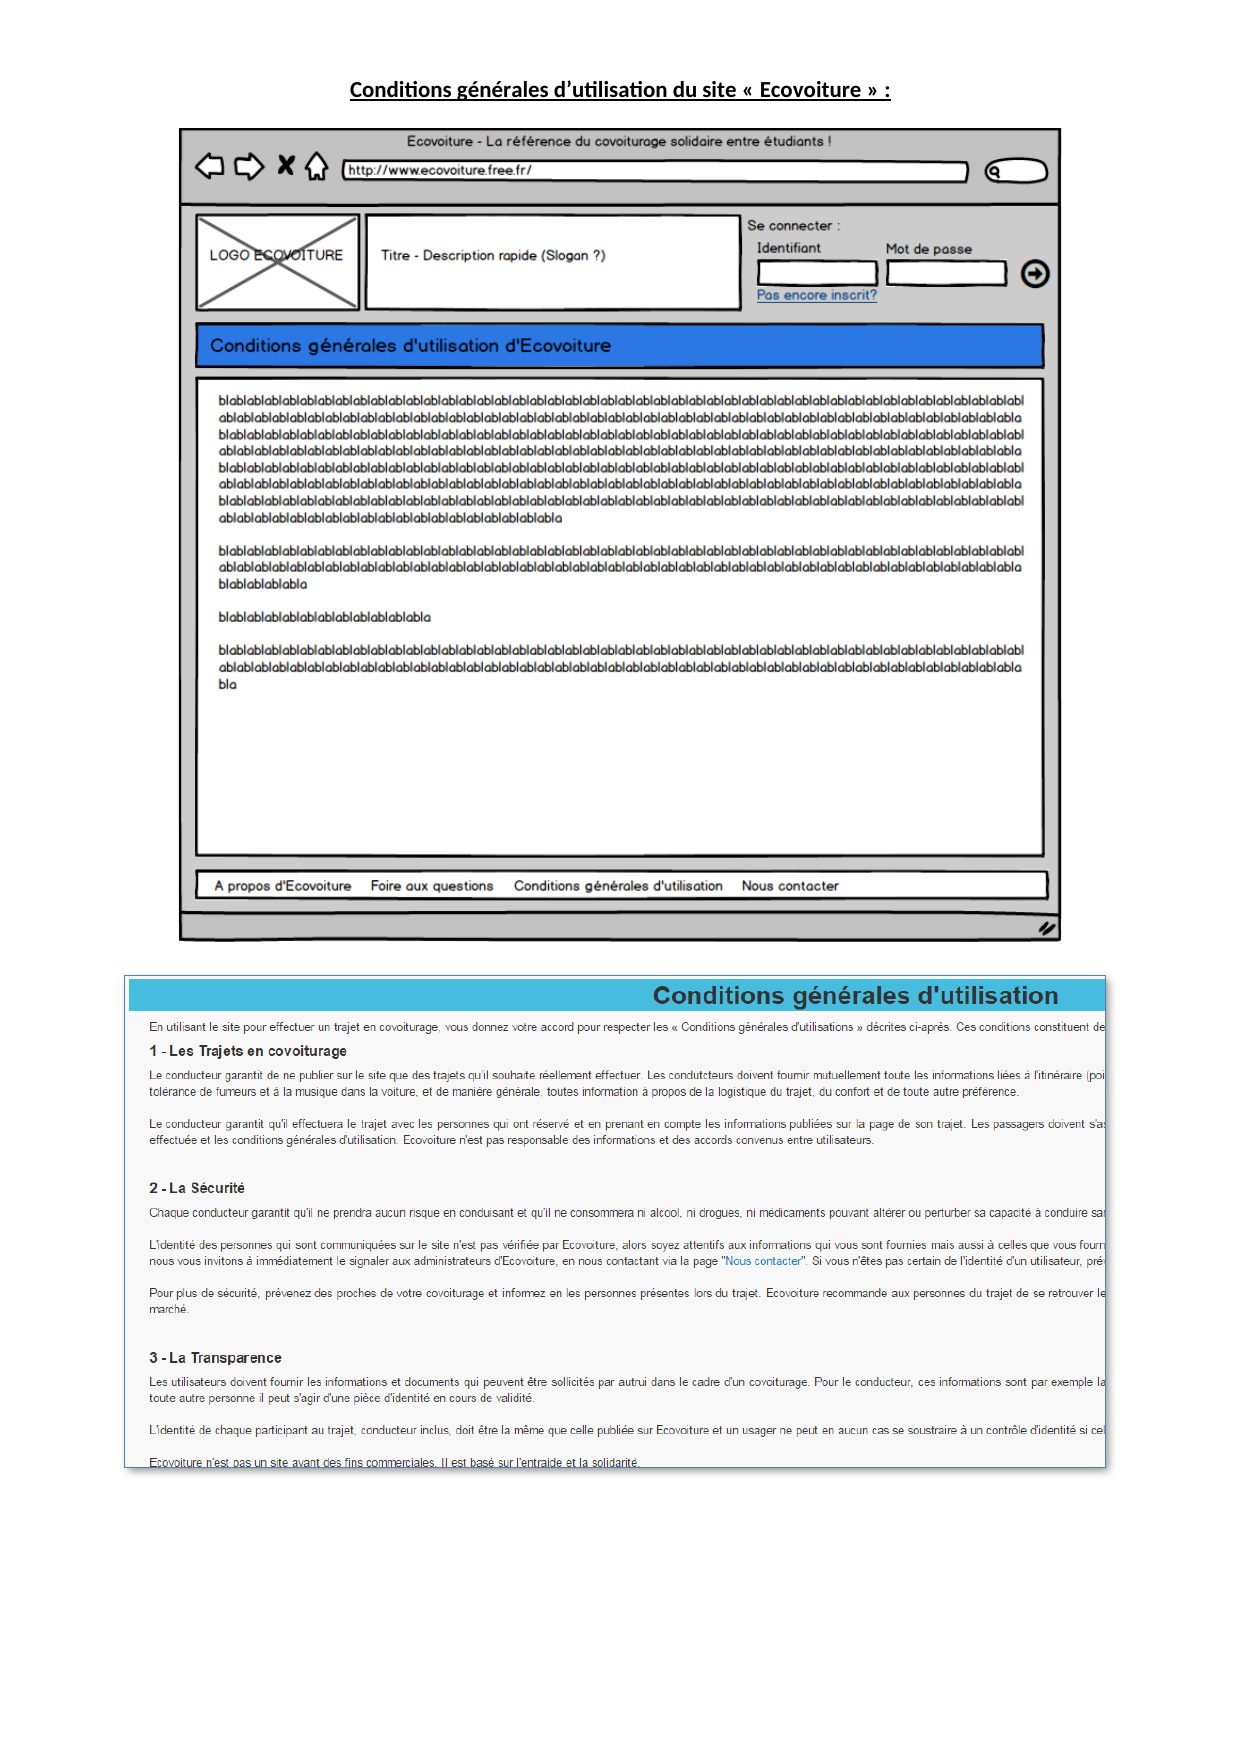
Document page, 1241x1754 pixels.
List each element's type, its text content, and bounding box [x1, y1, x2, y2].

picture [178, 128, 1062, 942]
picture [125, 976, 1105, 1467]
text Conditions générales d’utilisation du site « Ecovoiture » : [75, 75, 1165, 103]
